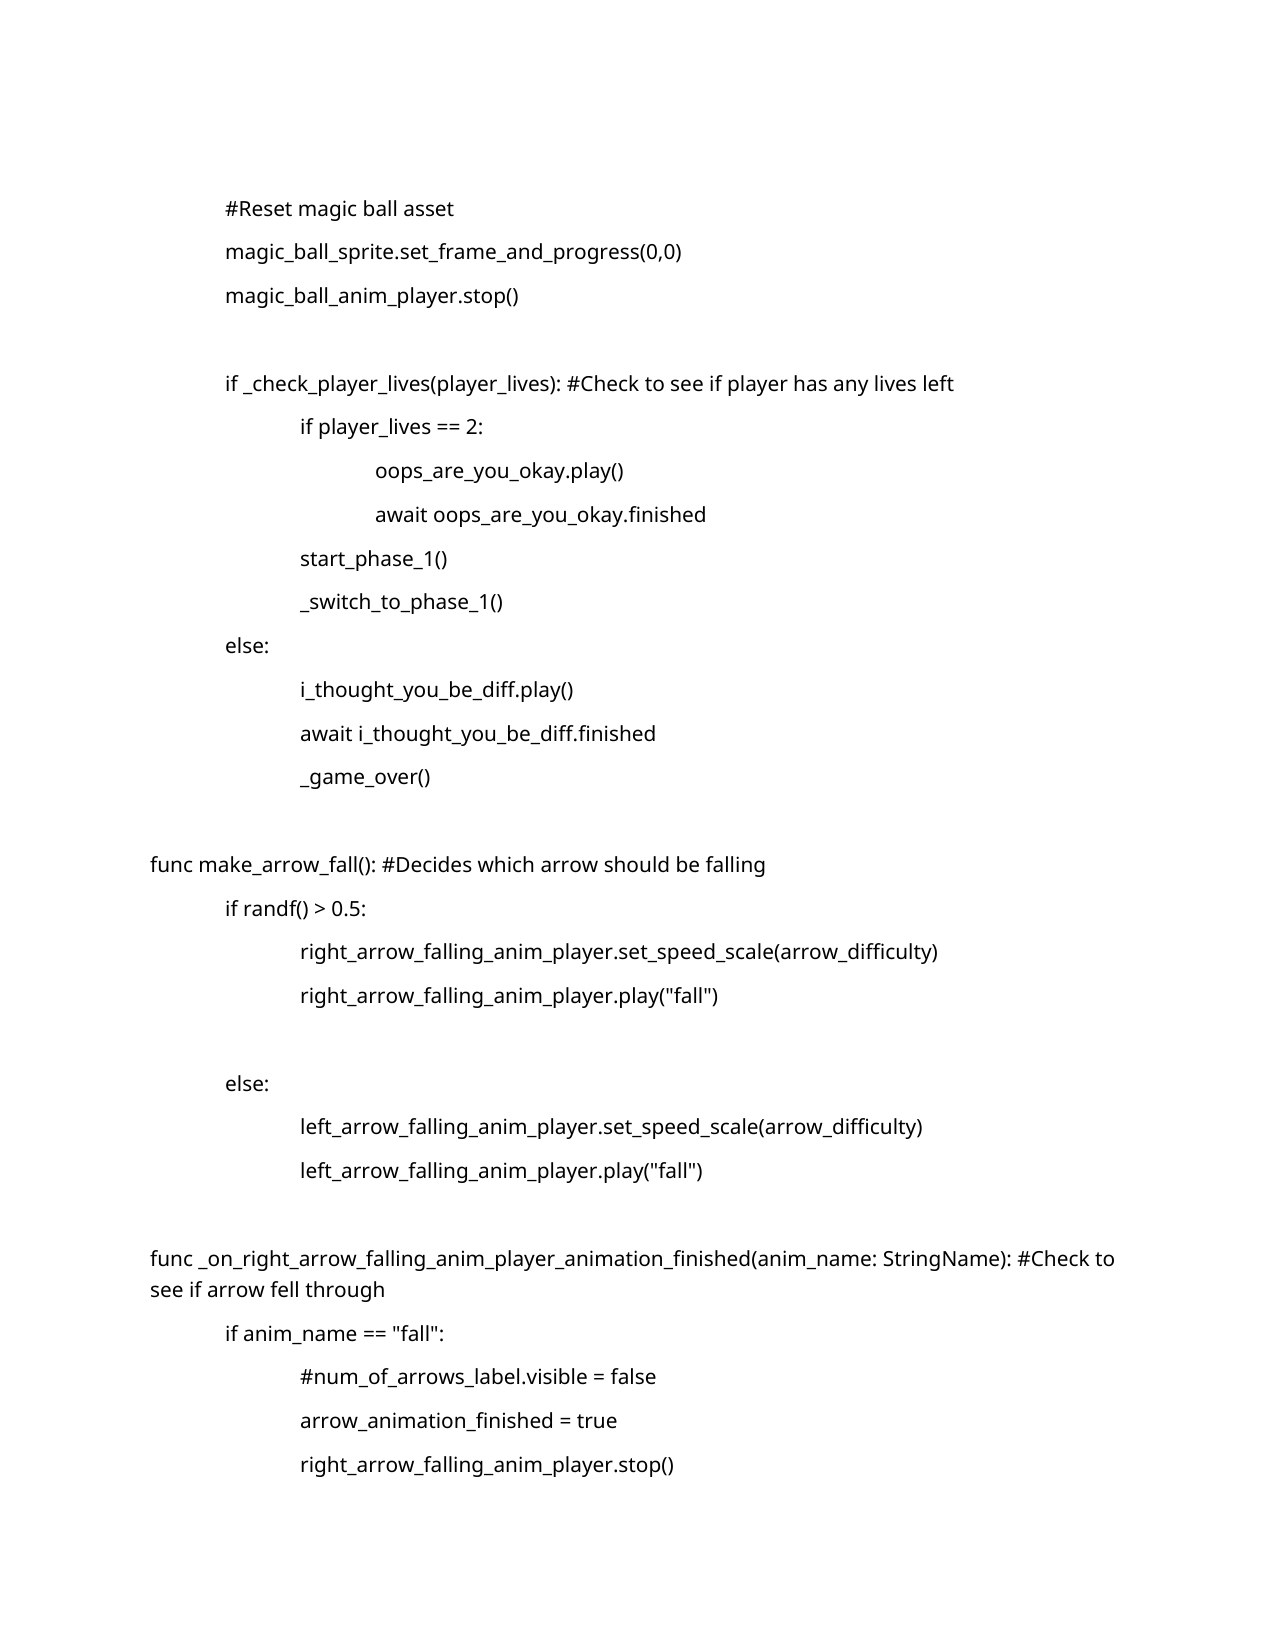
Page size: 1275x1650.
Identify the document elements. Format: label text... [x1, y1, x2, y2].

text oops_are_you_okay.play() [150, 456, 1125, 485]
text magic_ball_anim_player.stop() [150, 281, 1125, 310]
text left_arrow_falling_anim_player.play("fall") [150, 1156, 1125, 1185]
text #Reset magic ball asset [150, 194, 1125, 222]
text if randf() > 0.5: [150, 894, 1125, 922]
text #num_of_arrows_label.visible = false [150, 1362, 1125, 1391]
text if _check_player_lives(player_lives): #Check to see if player has any lives left [150, 369, 1125, 397]
text right_arrow_falling_anim_player.set_speed_scale(arrow_difficulty) [150, 937, 1125, 966]
text await i_thought_you_be_diff.finished [150, 719, 1125, 747]
text if player_lives == 2: [150, 412, 1125, 441]
text i_thought_you_be_diff.play() [150, 675, 1125, 703]
text right_arrow_falling_anim_player.stop() [150, 1450, 1125, 1478]
text arrow_animation_finished = true [150, 1406, 1125, 1435]
text _game_over() [150, 762, 1125, 791]
text else: [150, 1069, 1125, 1097]
text start_phase_1() [150, 544, 1125, 572]
text _switch_to_phase_1() [150, 587, 1125, 616]
text else: [150, 631, 1125, 660]
text magic_ball_sprite.set_frame_and_progress(0,0) [150, 237, 1125, 266]
text await oops_are_you_okay.finished [150, 500, 1125, 528]
text right_arrow_falling_anim_player.play("fall") [150, 981, 1125, 1010]
text func make_arrow_fall(): #Decides which arrow should be falling [150, 850, 1125, 878]
text func _on_right_arrow_falling_anim_player_animation_finished(anim_name: StringName): #Check to see if arrow fell through [150, 1244, 1125, 1303]
text left_arrow_falling_anim_player.set_speed_scale(arrow_difficulty) [150, 1112, 1125, 1141]
text if anim_name == "fall": [150, 1319, 1125, 1347]
